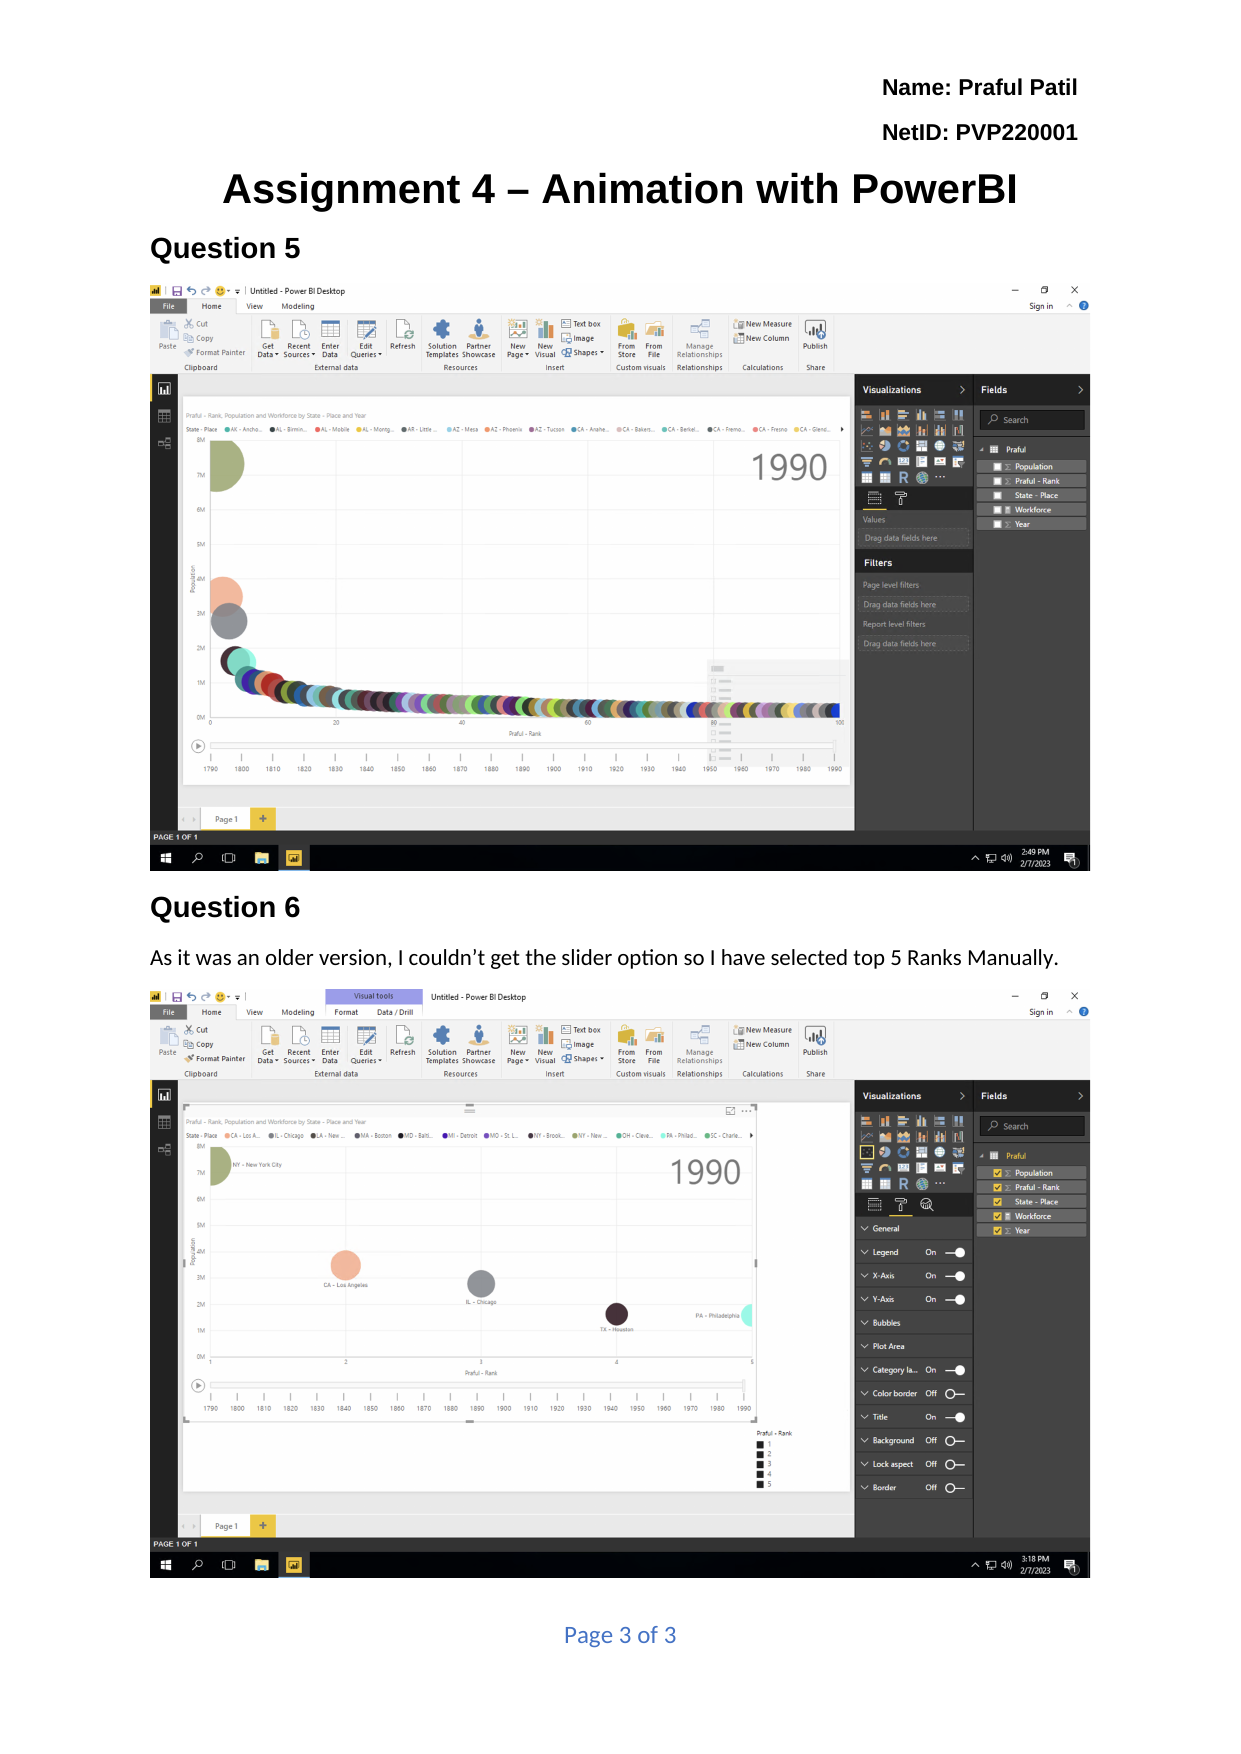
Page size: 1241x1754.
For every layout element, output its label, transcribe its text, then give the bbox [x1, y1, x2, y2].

text Question 5 [150, 231, 1090, 264]
text As it was an older version, I couldn’t get the slider option so I have selected top 5 Ranks Manually. [150, 943, 1090, 971]
picture [150, 989, 1091, 1578]
text Question 6 [150, 890, 1090, 923]
picture [150, 283, 1091, 871]
